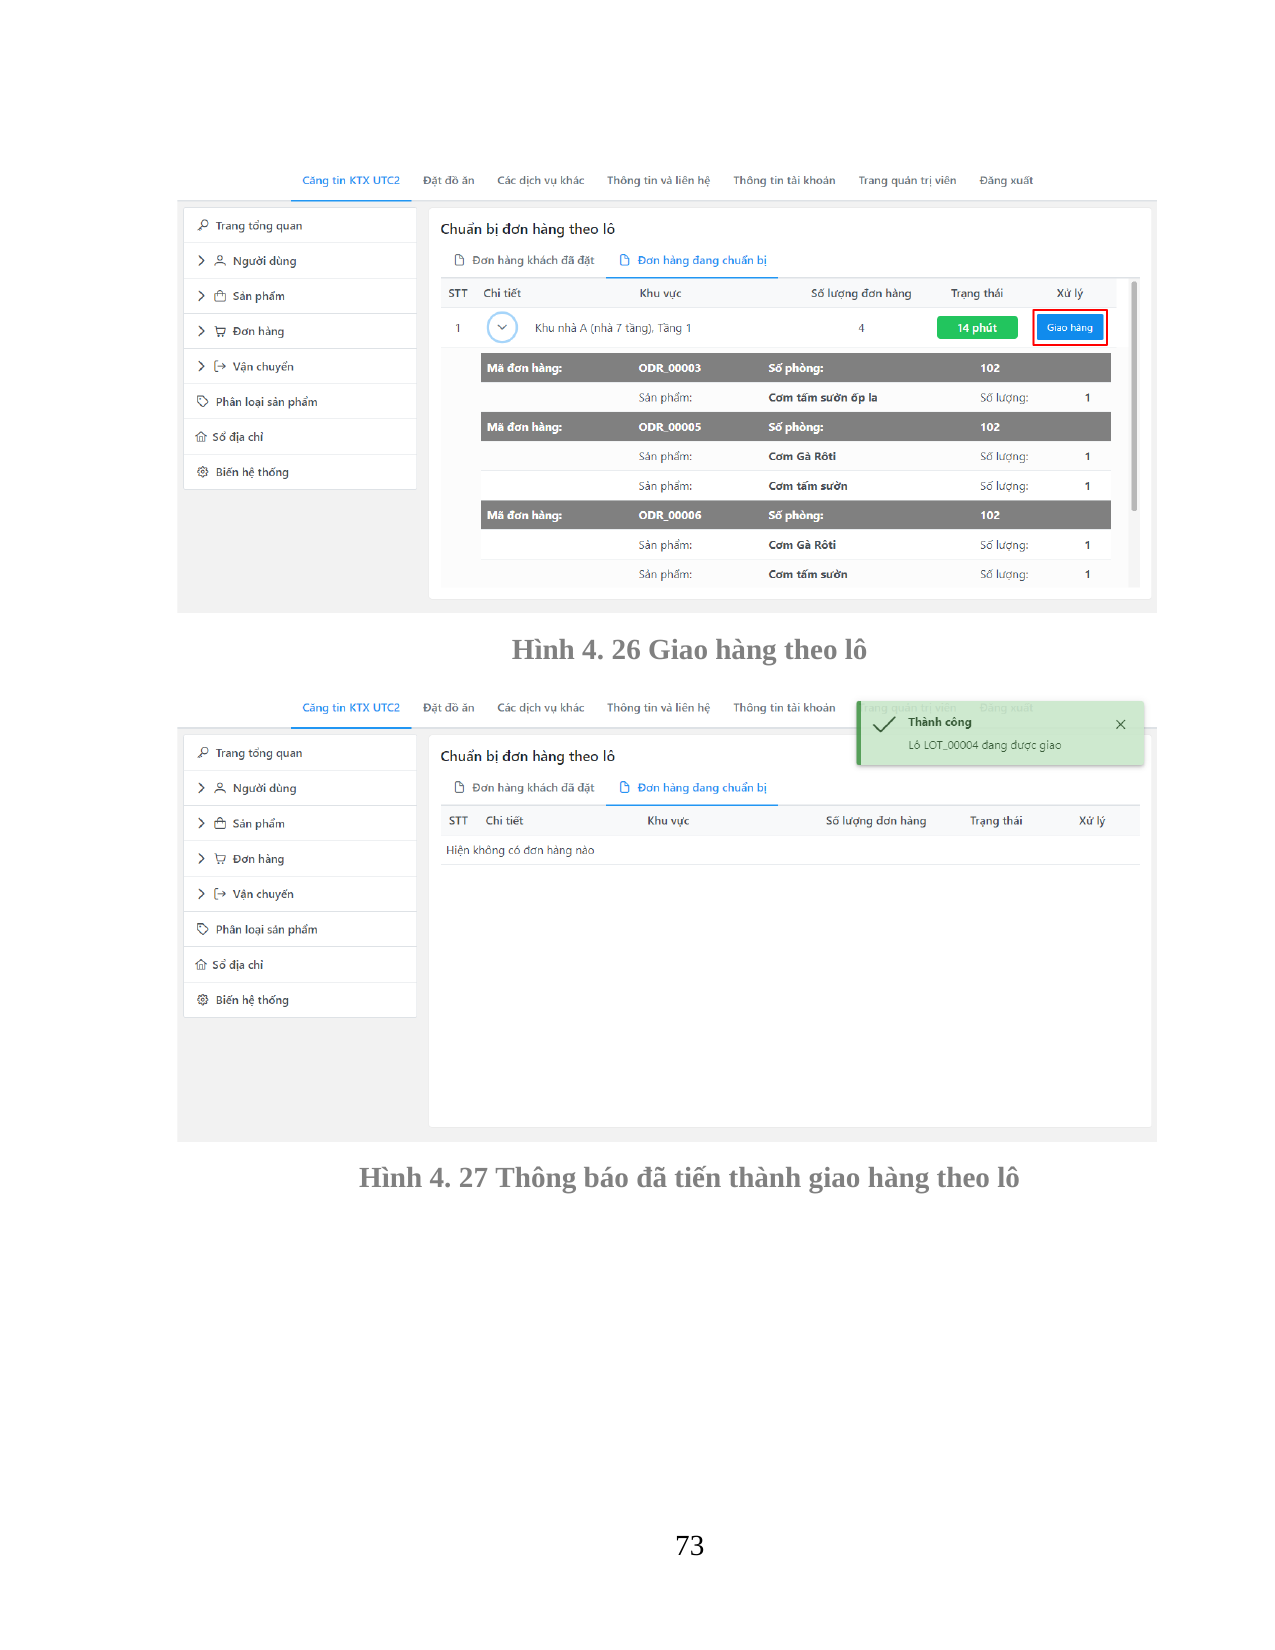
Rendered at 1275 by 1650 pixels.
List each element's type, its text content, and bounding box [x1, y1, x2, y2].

text Hình 4. 27 Thông báo đã tiến thành giao hàng theo lô [177, 1161, 1157, 1194]
text Hình 4. 26 Giao hàng theo lô [177, 632, 1157, 666]
picture [177, 689, 1157, 1142]
picture [177, 161, 1157, 613]
